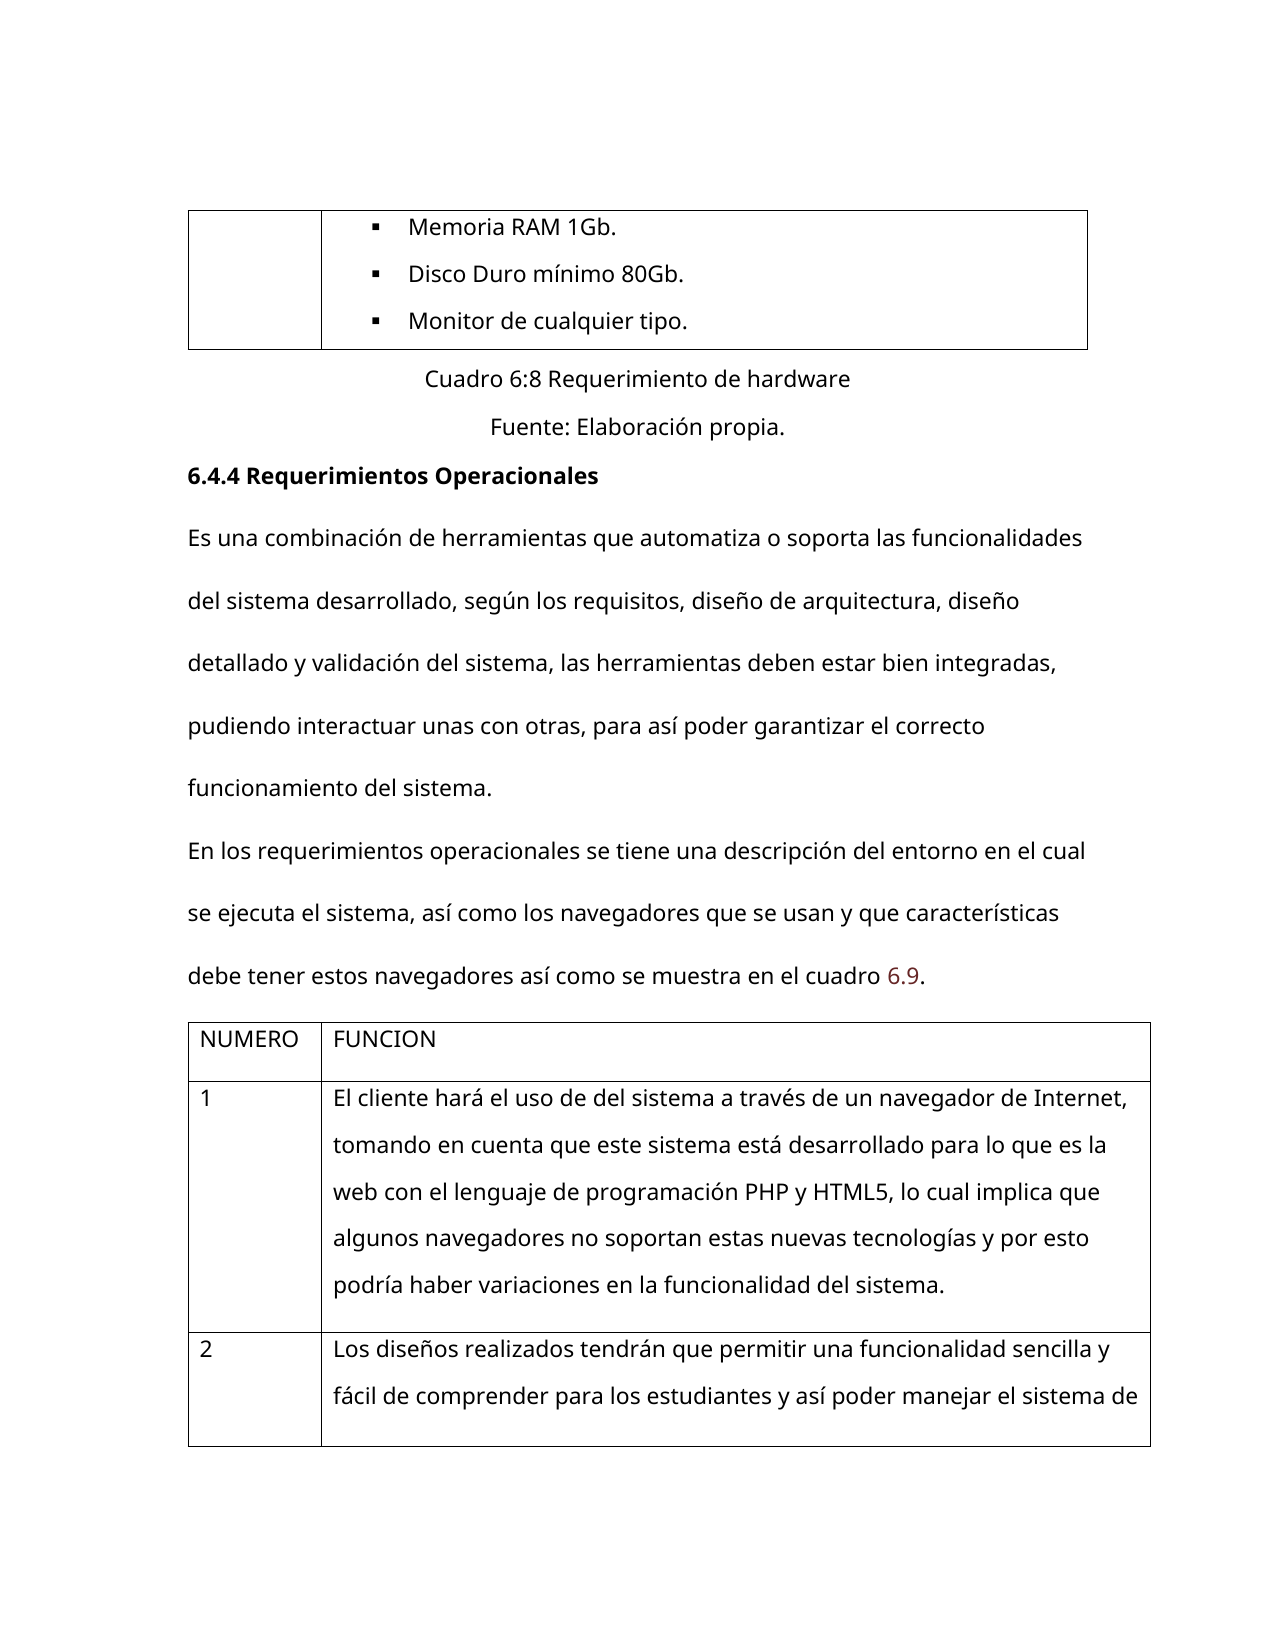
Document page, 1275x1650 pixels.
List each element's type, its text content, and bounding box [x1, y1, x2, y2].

table_cell El cliente hará el uso de del sistema a través de un navegador de Internet, tomando en cuenta que este sistema está desarrollado para lo que es la web con el lenguaje de programación PHP y HTML5, lo cual implica que algunos navegadores no soportan estas nuevas tecnologías y por esto podría haber variaciones en la funcionalidad del sistema. [322, 1082, 1150, 1332]
table_header FUNCION [322, 1023, 1150, 1081]
table_cell 1 [189, 1082, 321, 1332]
text Fuente: Elaboración propia. [187, 411, 1087, 442]
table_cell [322, 1333, 1150, 1446]
text Cuadro 6:8 Requerimiento de hardware [187, 363, 1087, 394]
text En los requerimientos operacionales se tiene una descripción del entorno en el cual se ejecuta el sistema, así como los navegadores que se usan y que características debe tener estos navegadores así como se muestra en el cuadro 6.9. [187, 834, 1087, 991]
table_cell 2 [189, 1333, 321, 1446]
table_header NUMERO [189, 1023, 321, 1081]
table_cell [322, 211, 1087, 349]
table_cell 1 [189, 211, 321, 349]
text Es una combinación de herramientas que automatiza o soporta las funcionalidades del sistema desarrollado, según los requisitos, diseño de arquitectura, diseño detallado y validación del sistema, las herramientas deben estar bien integradas, pudiendo interactuar unas con otras, para así poder garantizar el correcto funcionamiento del sistema. [187, 522, 1087, 803]
subtitle 6.4.4 Requerimientos Operacionales [187, 459, 1087, 491]
